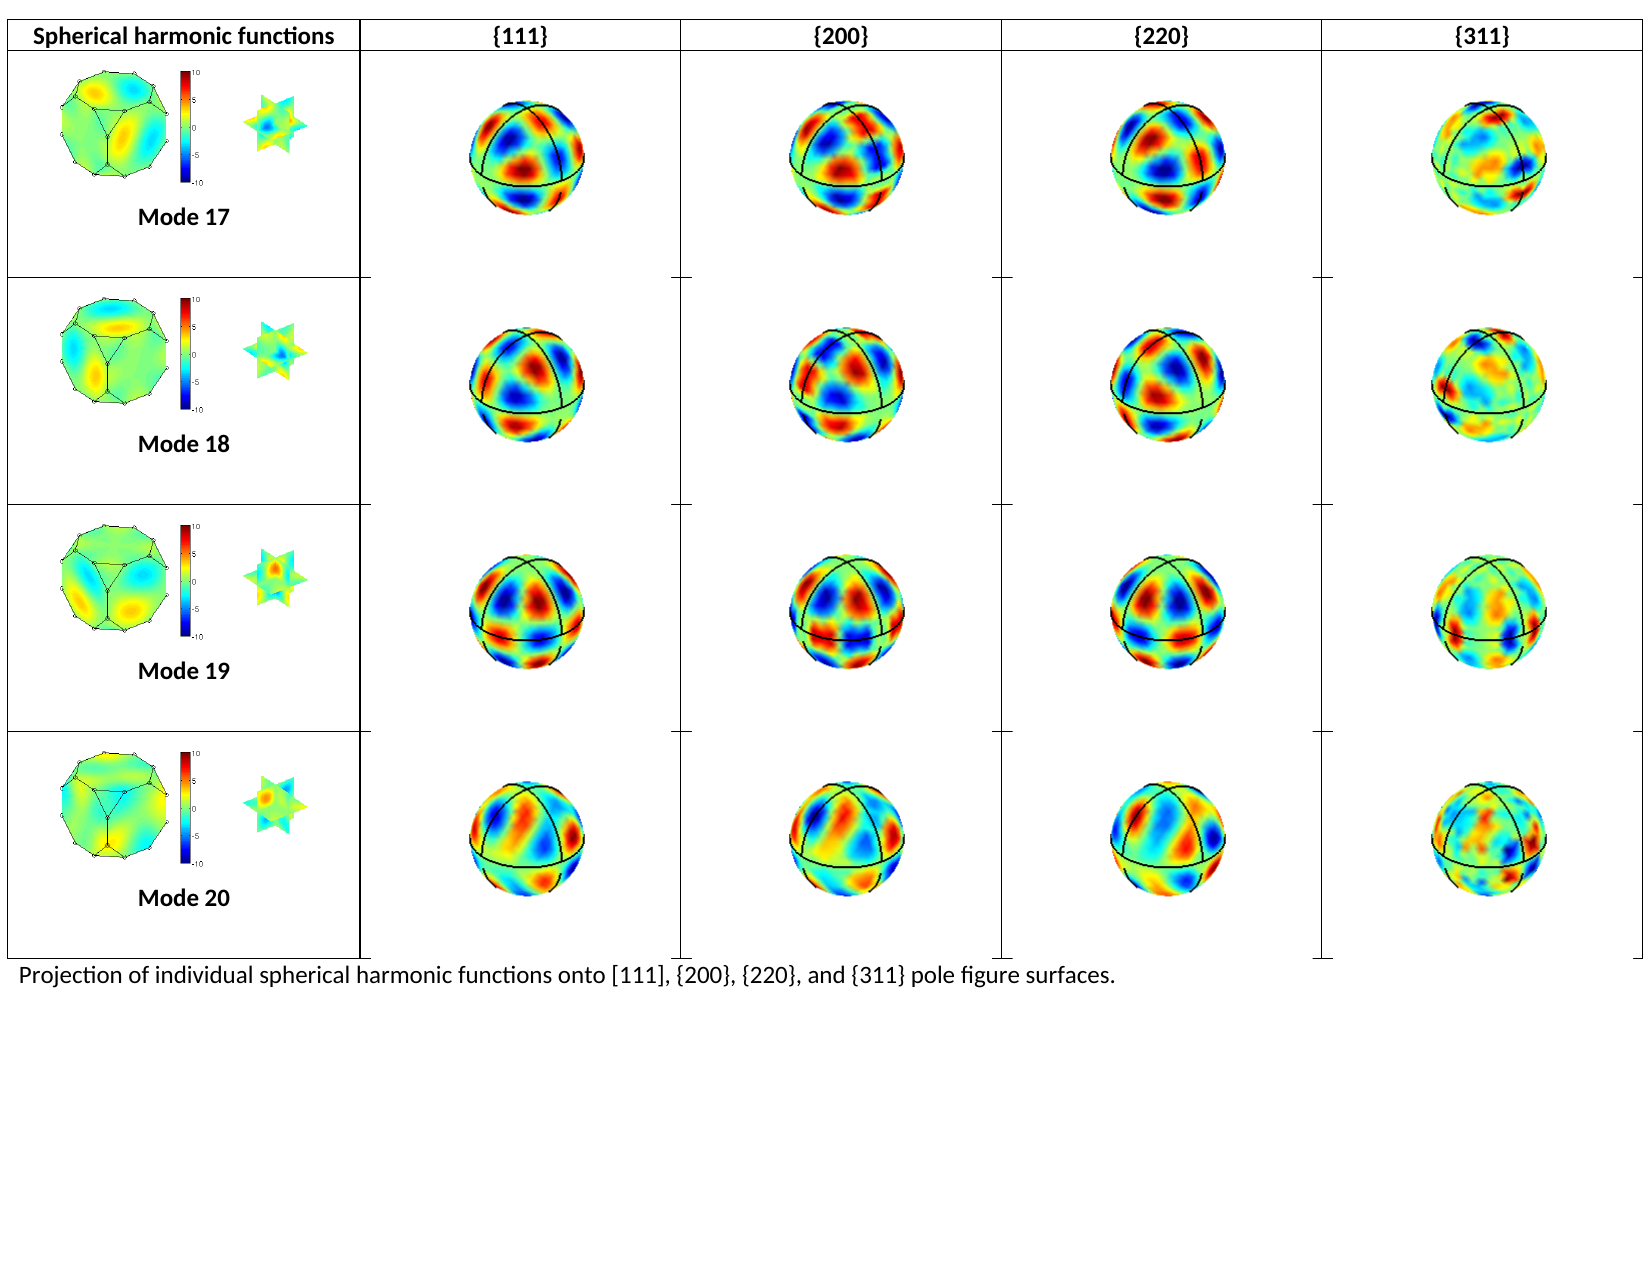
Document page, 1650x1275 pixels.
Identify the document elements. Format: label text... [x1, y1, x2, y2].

table_cell [1002, 51, 1012, 277]
table_cell [681, 732, 691, 958]
table_cell [1634, 51, 1642, 277]
table_cell [1002, 732, 1012, 958]
picture [18, 278, 352, 429]
table_cell [1322, 732, 1333, 958]
table_cell [681, 51, 691, 277]
table_header {220} [1002, 20, 1321, 50]
picture [18, 51, 352, 202]
picture [371, 51, 672, 959]
picture [691, 51, 992, 959]
table_cell [992, 278, 1001, 504]
table_cell [1634, 278, 1642, 504]
table_cell [1002, 278, 1012, 504]
picture [18, 732, 352, 883]
table_cell [361, 505, 371, 731]
table_cell [361, 278, 371, 504]
table_cell [681, 505, 691, 731]
table_cell [672, 505, 680, 731]
table_cell [672, 278, 680, 504]
table_cell Mode 19 [8, 505, 359, 731]
table_cell [1322, 51, 1333, 277]
table_cell [992, 51, 1001, 277]
table_cell [1313, 278, 1321, 504]
table_cell Mode 17 [8, 51, 359, 277]
table_header Spherical harmonic functions [8, 20, 359, 50]
picture [1012, 51, 1313, 959]
table_cell [1313, 51, 1321, 277]
table_header {200} [681, 20, 1001, 50]
table_header {111} [361, 20, 680, 50]
table_cell [992, 732, 1001, 958]
table_cell Mode 18 [8, 278, 359, 504]
table_cell [1002, 505, 1012, 731]
text Projection of individual spherical harmonic functions onto [111], {200}, {220}, and {311} pole figure surfaces. [19, 959, 1631, 990]
table_cell [361, 732, 371, 958]
table_cell [1634, 505, 1642, 731]
table_cell [1313, 505, 1321, 731]
table_cell [672, 51, 680, 277]
picture [18, 505, 352, 656]
table_header {311} [1322, 20, 1642, 50]
table_cell [1313, 732, 1321, 958]
table_cell [361, 51, 371, 277]
table_cell [672, 732, 680, 958]
table_cell [1634, 732, 1642, 958]
table_cell [992, 505, 1001, 731]
table_cell Mode 20 [8, 732, 359, 958]
picture [1333, 51, 1634, 959]
table_cell [681, 278, 691, 504]
table_cell [1322, 505, 1333, 731]
table_cell [1322, 278, 1333, 504]
